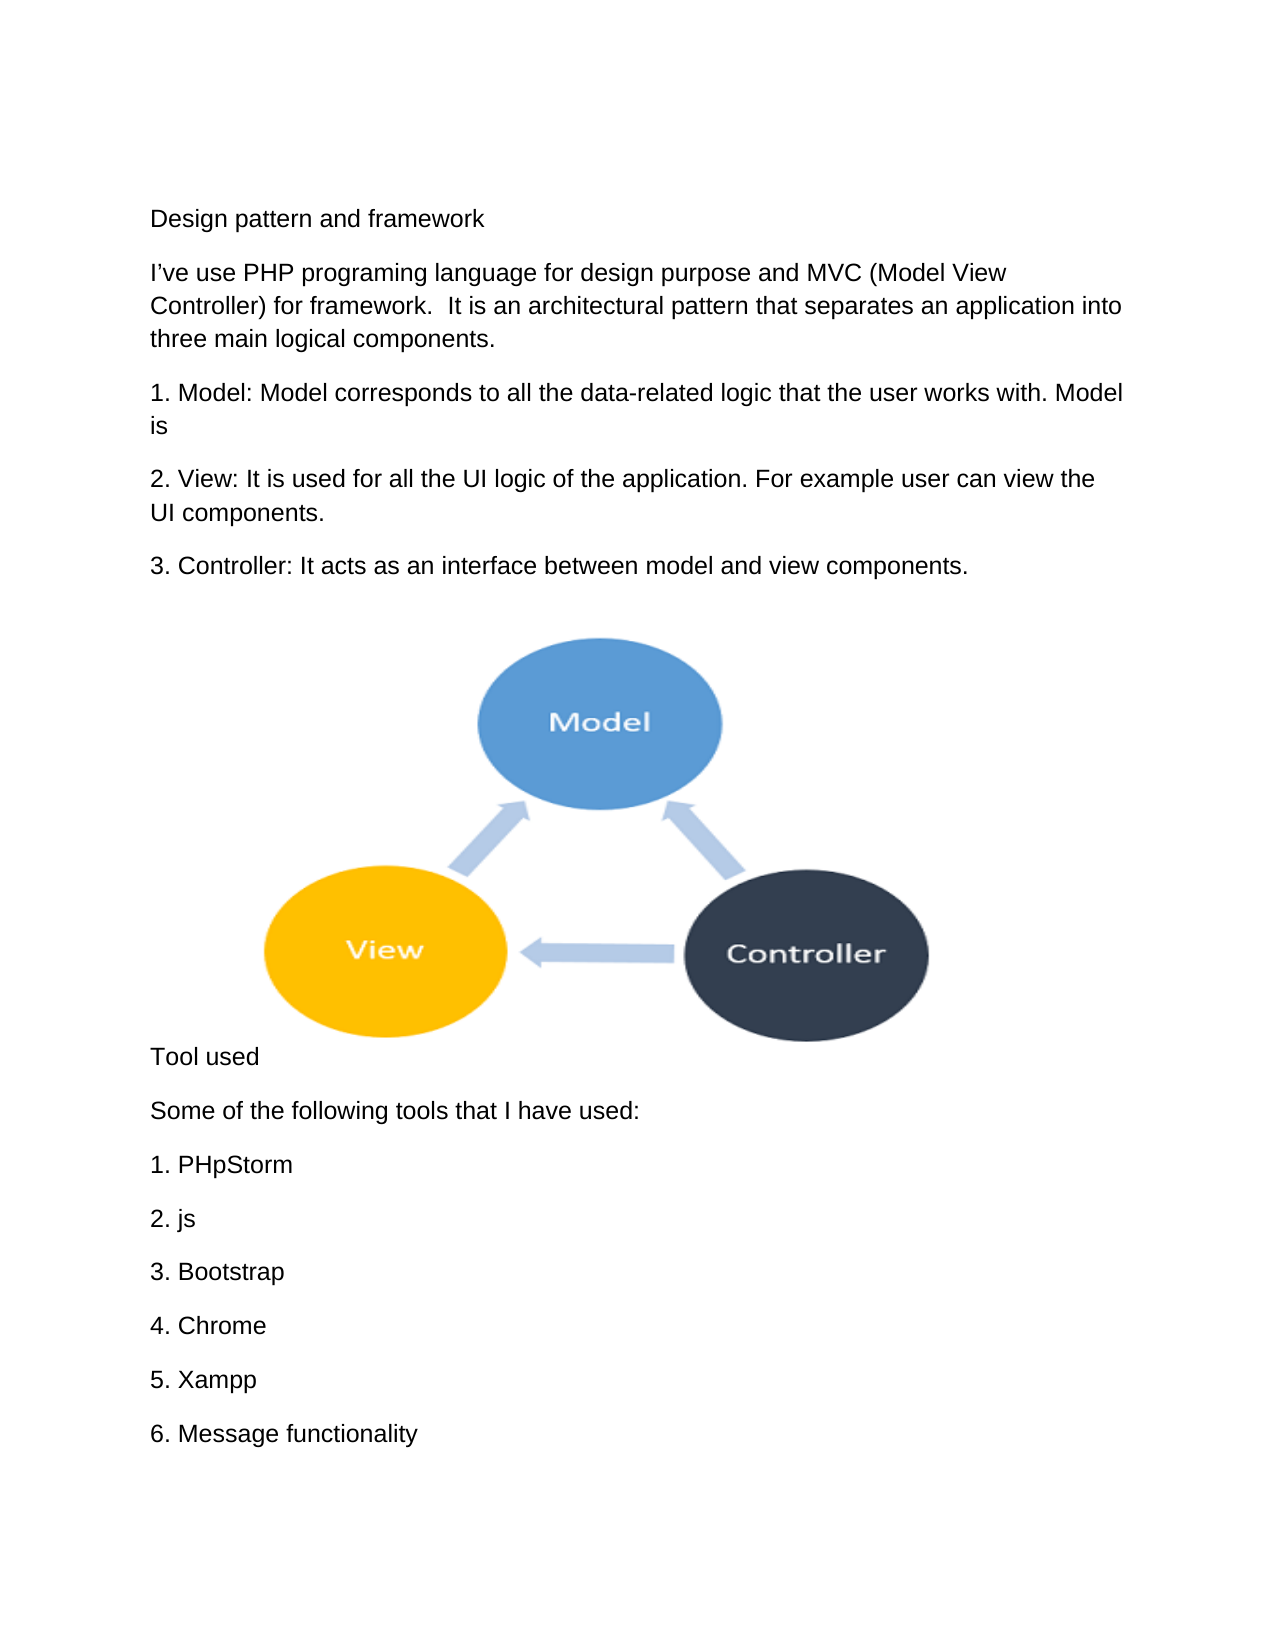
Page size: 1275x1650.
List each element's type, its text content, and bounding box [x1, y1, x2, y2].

text Some of the following tools that I have used: [150, 1096, 1125, 1124]
text 5. Xampp [150, 1365, 1125, 1394]
text 1. Model: Model corresponds to all the data-related logic that the user works with. Model is [150, 378, 1125, 439]
text 2. View: It is used for all the UI logic of the application. For example user can view the UI components. [150, 464, 1125, 526]
text 3. Bootstrap [150, 1257, 1125, 1286]
text 2. js [150, 1203, 1125, 1232]
picture [259, 605, 946, 1066]
text 4. Chrome [150, 1311, 1125, 1340]
text 6. Message functionality [150, 1419, 1125, 1448]
text Design pattern and framework [150, 204, 1125, 233]
text I’ve use PHP programing language for design purpose and MVC (Model View Controller) for framework. It is an architectural pattern that separates an application into three main logical components. [150, 258, 1125, 352]
text 3. Controller: It acts as an interface between model and view components. [150, 551, 1125, 580]
text 1. PHpStorm [150, 1150, 1125, 1178]
